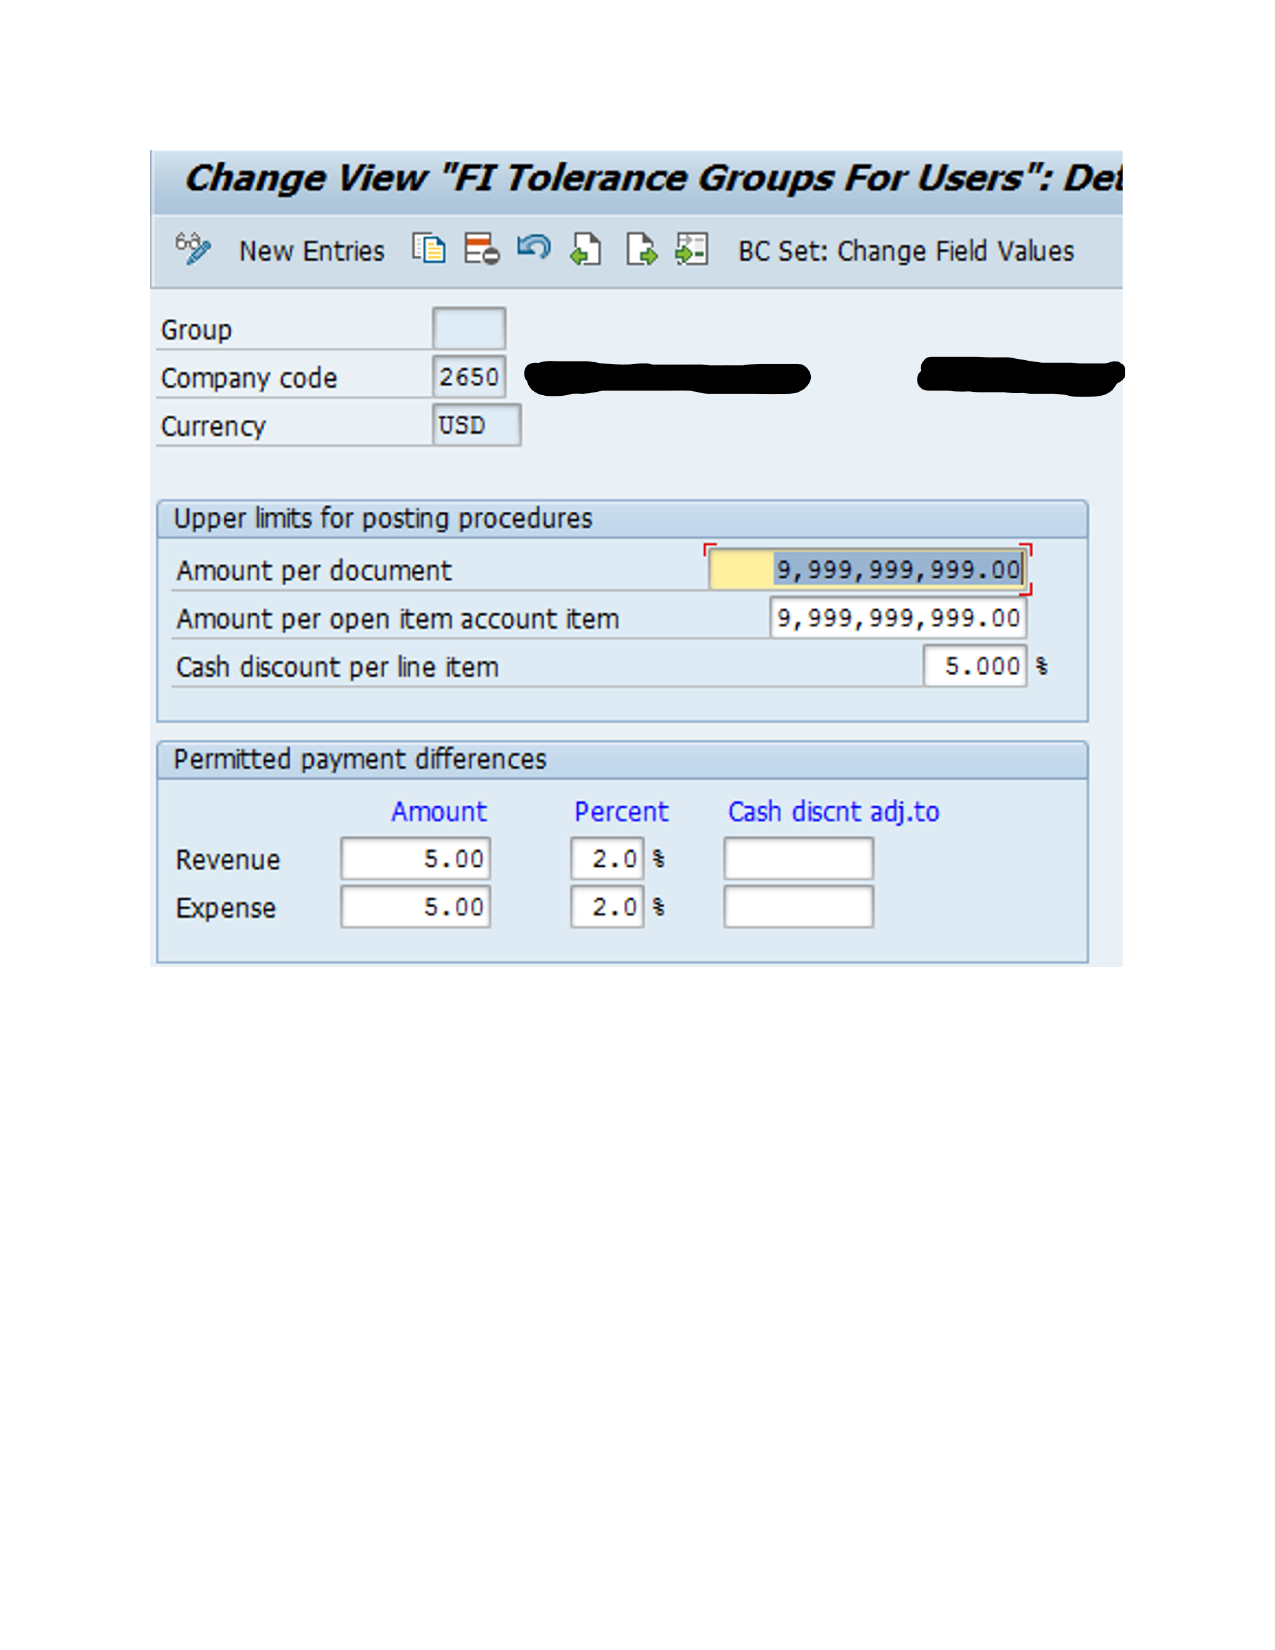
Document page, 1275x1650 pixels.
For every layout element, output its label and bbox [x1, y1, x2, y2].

picture [150, 150, 1125, 967]
